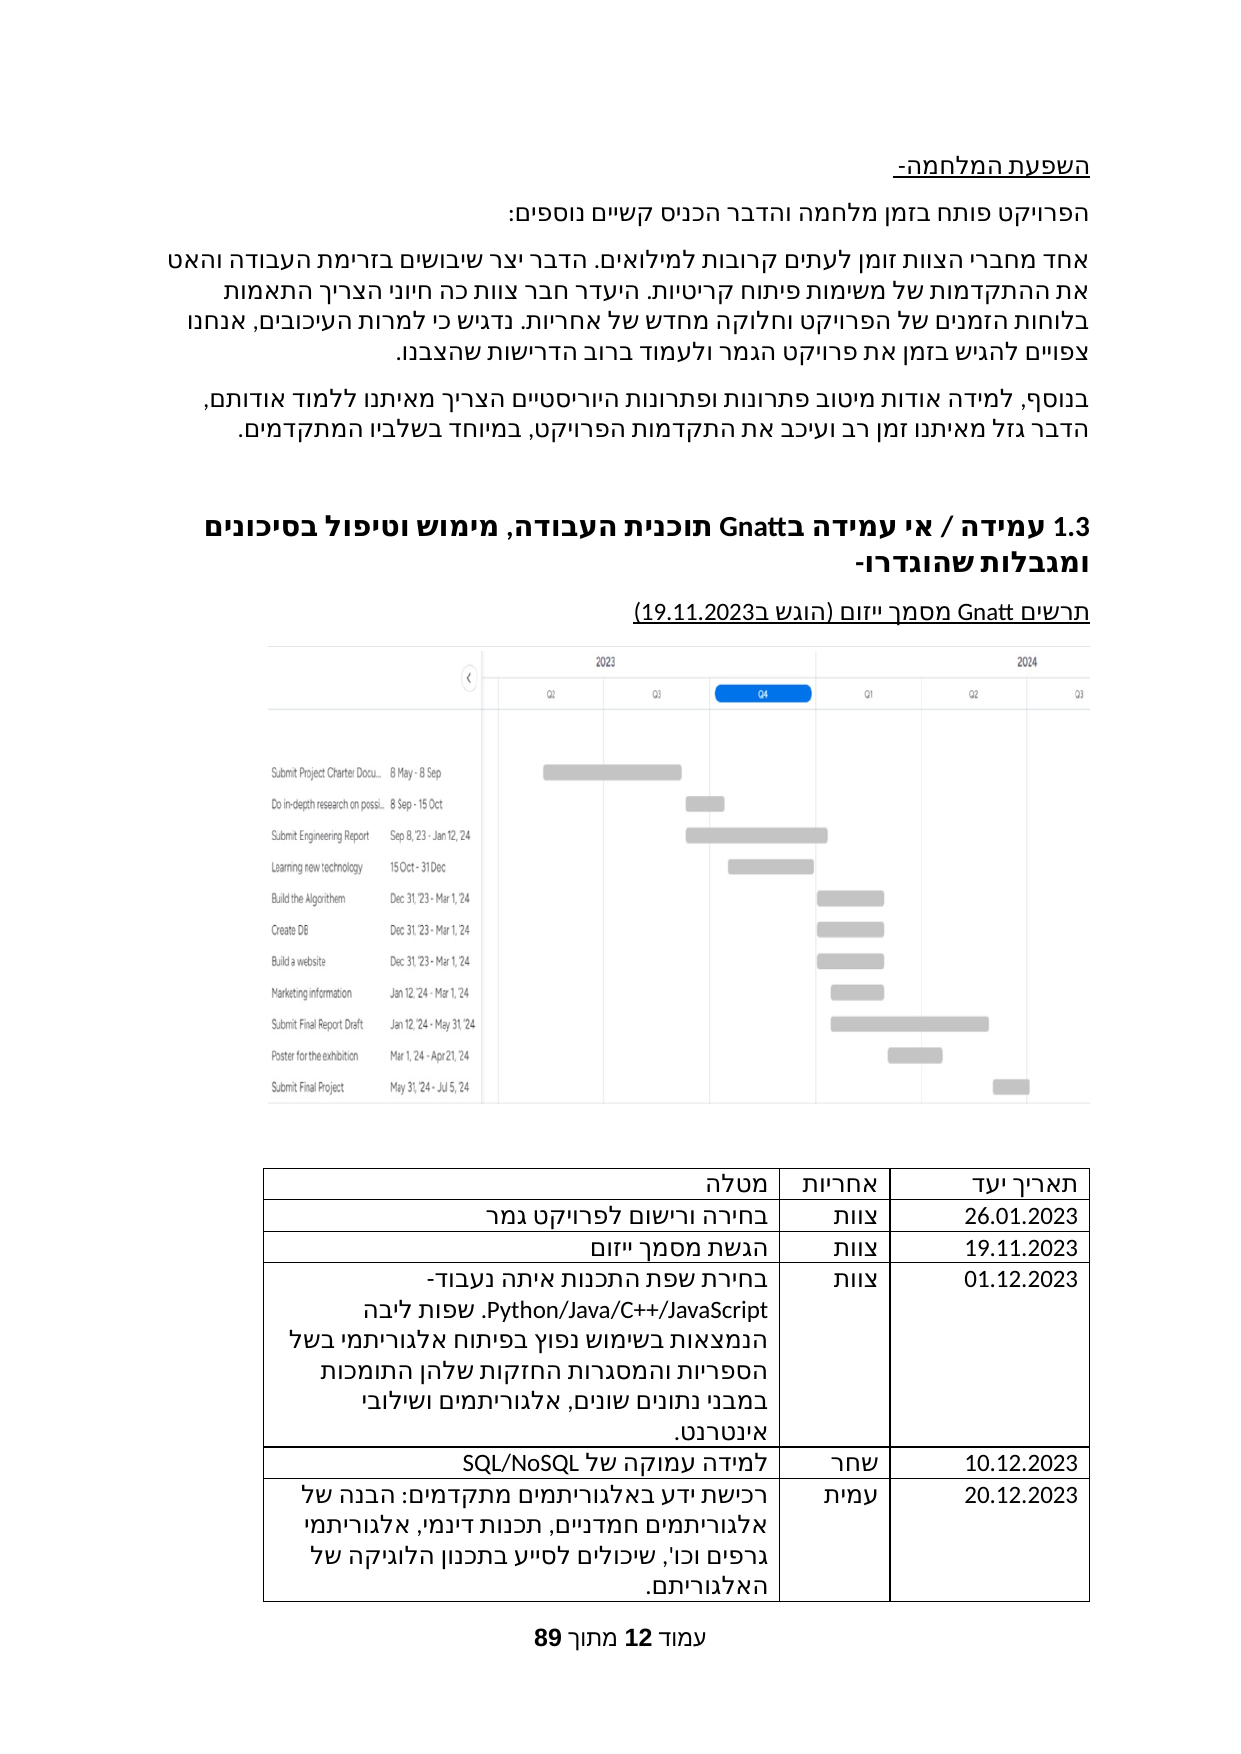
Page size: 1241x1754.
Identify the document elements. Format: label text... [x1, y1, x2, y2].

table_cell בחירת שפת התכנות איתה נעבוד- Python/Java/C++/JavaScript. שפות ליבה הנמצאות בשימוש נפוץ בפיתוח אלגוריתמי בשל הספריות והמסגרות החזקות שלהן התומכות במבני נתונים שונים, אלגוריתמים ושילובי אינטרנט. [264, 1263, 779, 1446]
table_cell בחירה ורישום לפרויקט גמר [264, 1200, 779, 1231]
table_cell צוות [780, 1263, 889, 1446]
table_cell 20.12.2023 [891, 1479, 1089, 1601]
table_header תאריך יעד [891, 1169, 1089, 1199]
text הפרויקט פותח בזמן מלחמה והדבר הכניס קשיים נוספים: [150, 197, 1090, 228]
table_header אחריות [780, 1169, 889, 1199]
table_header מטלה [264, 1169, 779, 1199]
table_cell צוות [780, 1232, 889, 1262]
table_cell למידה עמוקה של SQL/NoSQL [264, 1448, 779, 1478]
table_cell הגשת מסמך ייזום [264, 1232, 779, 1262]
table_cell 19.11.2023 [891, 1232, 1089, 1262]
table_cell עמית [780, 1479, 889, 1601]
picture [261, 643, 1090, 1104]
table_cell צוות [780, 1200, 889, 1231]
table_cell 10.12.2023 [891, 1448, 1089, 1478]
table_cell 01.12.2023 [891, 1263, 1089, 1446]
table_cell 26.01.2023 [891, 1200, 1089, 1231]
text בנוסף, למידה אודות מיטוב פתרונות ופתרונות היוריסטיים הצריך מאיתנו ללמוד אודותם, הדבר גזל מאיתנו זמן רב ועיכב את התקדמות הפרויקט, במיוחד בשלביו המתקדמים. [150, 383, 1090, 444]
text תרשים Gnatt מסמך ייזום (הוגש ב19.11.2023) [150, 596, 1090, 626]
text 1.3 עמידה / אי עמידה בGnatt תוכנית העבודה, מימוש וטיפול בסיכונים ומגבלות שהוגדרו- [150, 508, 1090, 579]
table_cell רכישת ידע באלגוריתמים מתקדמים: הבנה של אלגוריתמים חמדניים, תכנות דינמי, אלגוריתמי גרפים וכו', שיכולים לסייע בתכנון הלוגיקה של האלגוריתם. [264, 1479, 779, 1601]
text השפעת המלחמה- [150, 150, 1090, 181]
table_cell שחר [780, 1448, 889, 1478]
text אחד מחברי הצוות זומן לעתים קרובות למילואים. הדבר יצר שיבושים בזרימת העבודה והאט את ההתקדמות של משימות פיתוח קריטיות. היעדר חבר צוות כה חיוני הצריך התאמות בלוחות הזמנים של הפרויקט וחלוקה מחדש של אחריות. נדגיש כי למרות העיכובים, אנחנו צפויים להגיש בזמן את פרויקט הגמר ולעמוד ברוב הדרישות שהצבנו. [150, 244, 1090, 366]
